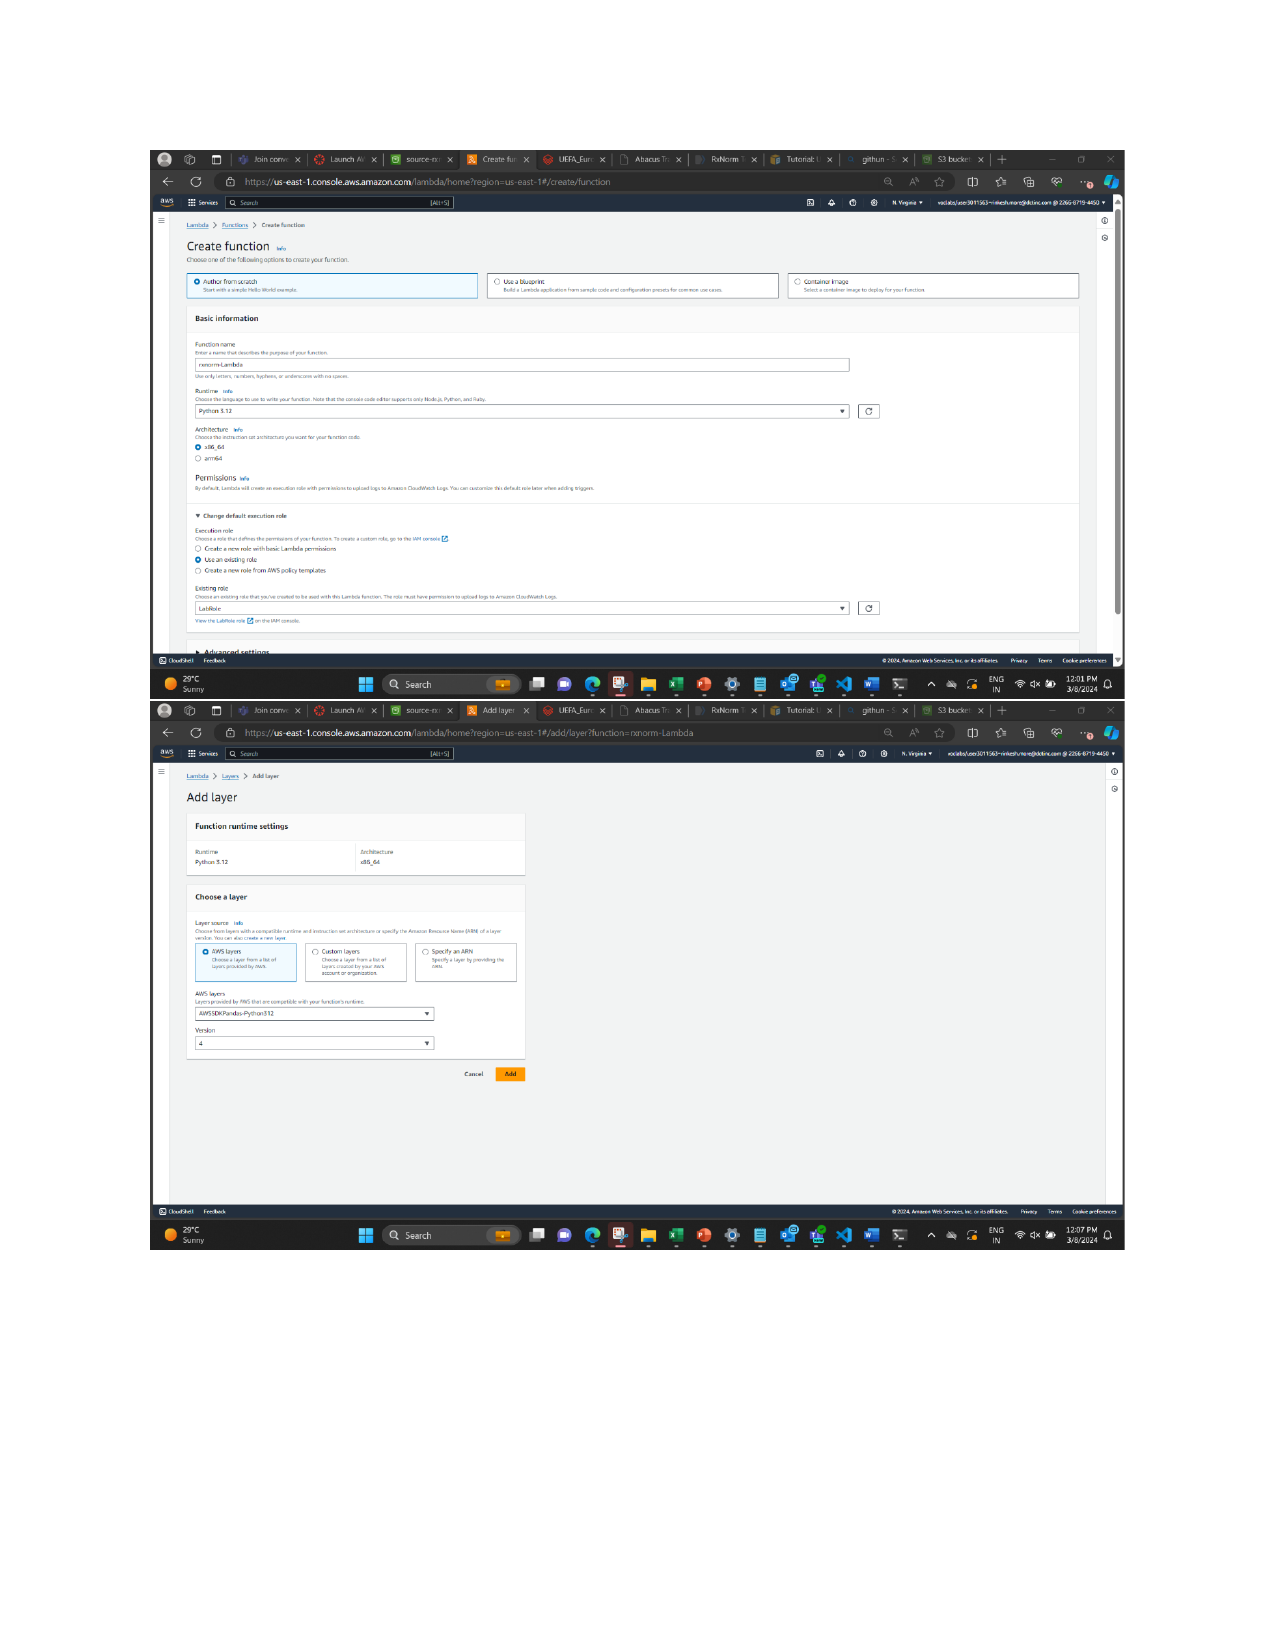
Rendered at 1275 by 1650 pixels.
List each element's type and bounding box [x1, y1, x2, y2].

picture [150, 701, 1125, 1250]
picture [150, 150, 1125, 699]
